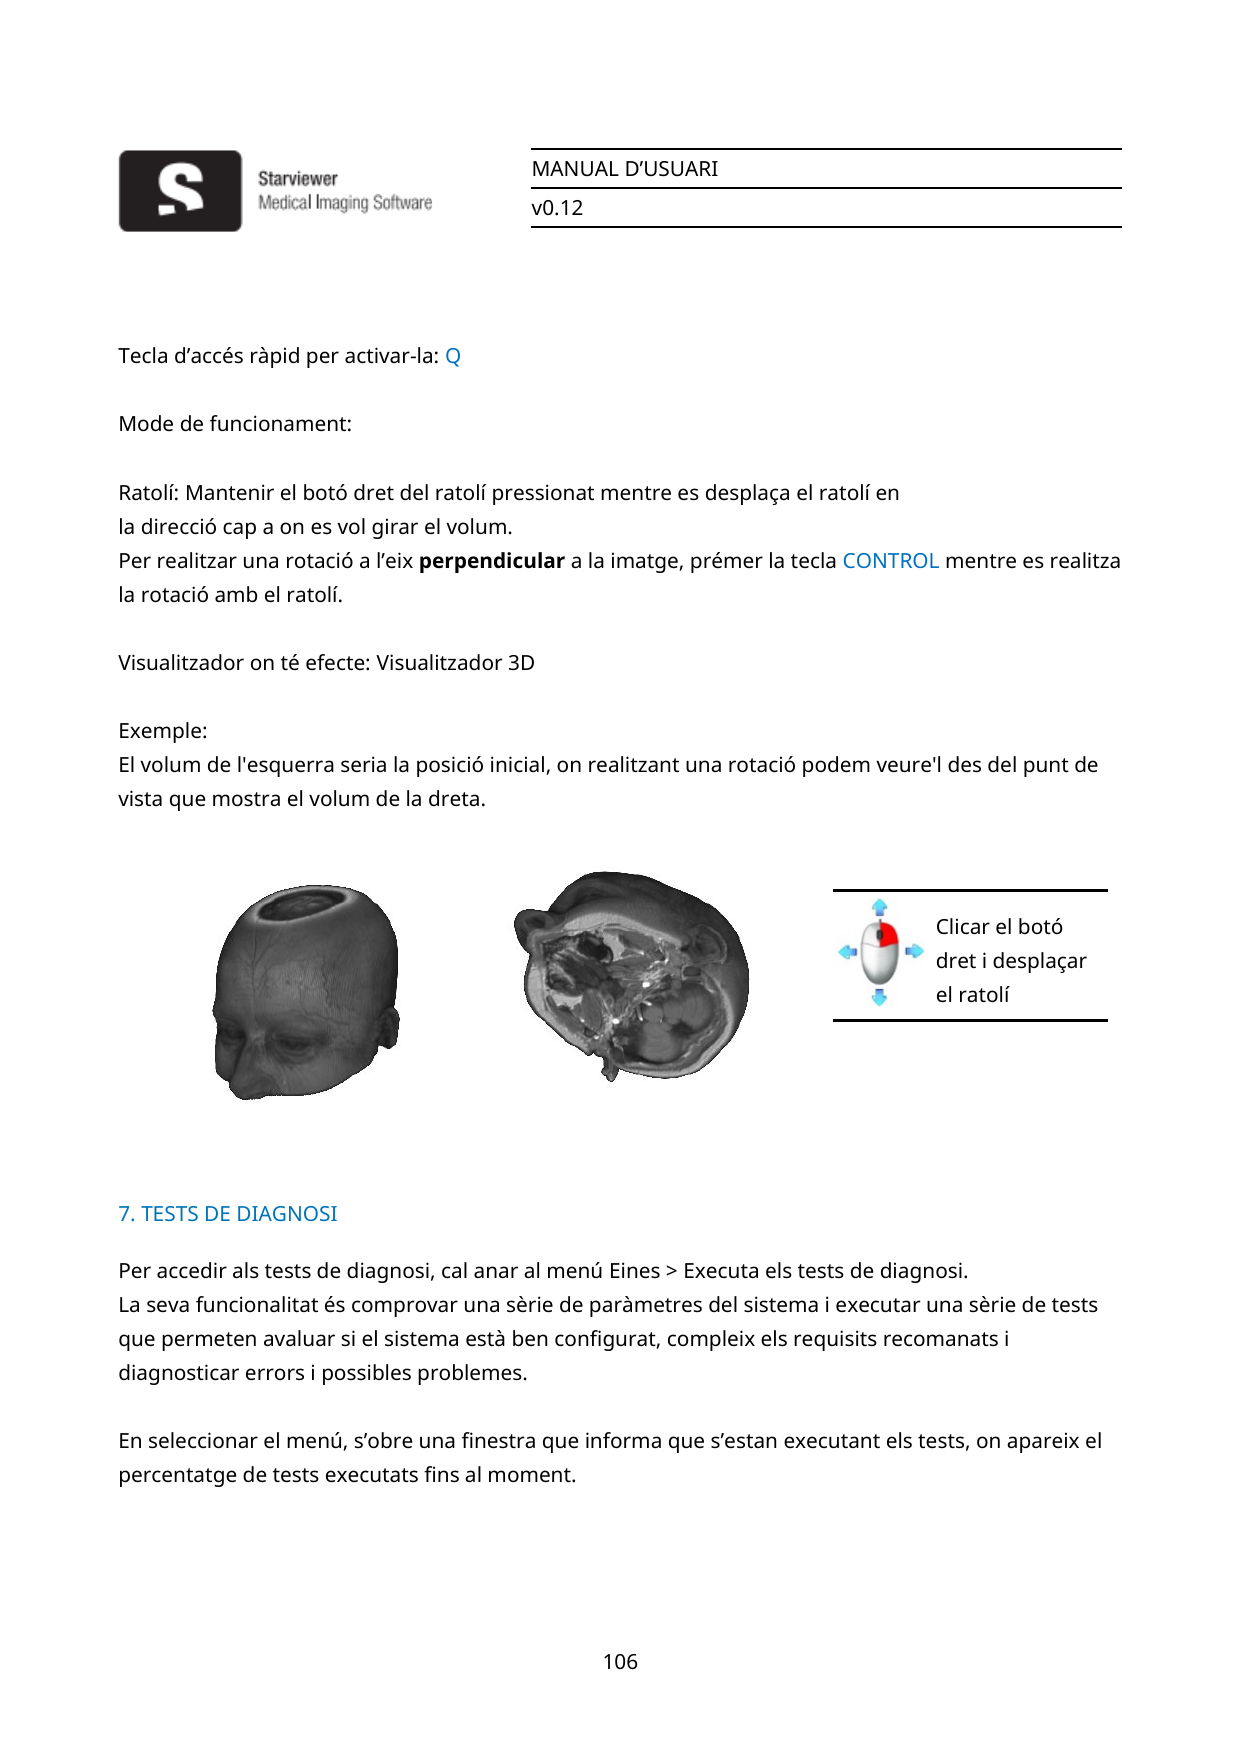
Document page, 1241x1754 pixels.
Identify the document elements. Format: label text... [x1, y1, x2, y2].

text Per realitzar una rotació a l’eix perpendicular a la imatge, prémer la tecla CONTROL mentre es realitza la rotació amb el ratolí. [118, 546, 1122, 608]
table_header [833, 892, 936, 1019]
table_header Clicar el botó dret i desplaçar el ratolí [936, 892, 1107, 1019]
text El volum de l'esquerra seria la posició inicial, on realitzant una rotació podem veure'l des del punt de vista que mostra el volum de la dreta. [118, 750, 1122, 813]
text La seva funcionalitat és comprovar una sèrie de paràmetres del sistema i executar una sèrie de tests que permeten avaluar si el sistema està ben configurat, compleix els requisits recomanats i diagnosticar errors i possibles problemes. [118, 1290, 1122, 1387]
text En seleccionar el menú, s’obre una finestra que informa que s’estan executant els tests, on apareix el percentatge de tests executats fins al moment. [118, 1426, 1122, 1489]
text Exemple: [118, 716, 1122, 744]
text Tecla d’accés ràpid per activar-la: Q [118, 341, 1122, 370]
subtitle Tests de diagnosi [118, 1199, 1122, 1227]
text Mode de funcionament: [118, 409, 1122, 438]
picture [120, 818, 817, 1160]
text Visualitzador on té efecte: Visualitzador 3D [118, 648, 1122, 676]
text Per accedir als tests de diagnosi, cal anar al menú Eines > Executa els tests de diagnosi. [118, 1256, 1122, 1284]
text Ratolí: Mantenir el botó dret del ratolí pressionat mentre es desplaça el ratolí en [118, 478, 1122, 506]
text la direcció cap a on es vol girar el volum. [118, 512, 1122, 540]
picture [833, 898, 925, 1009]
